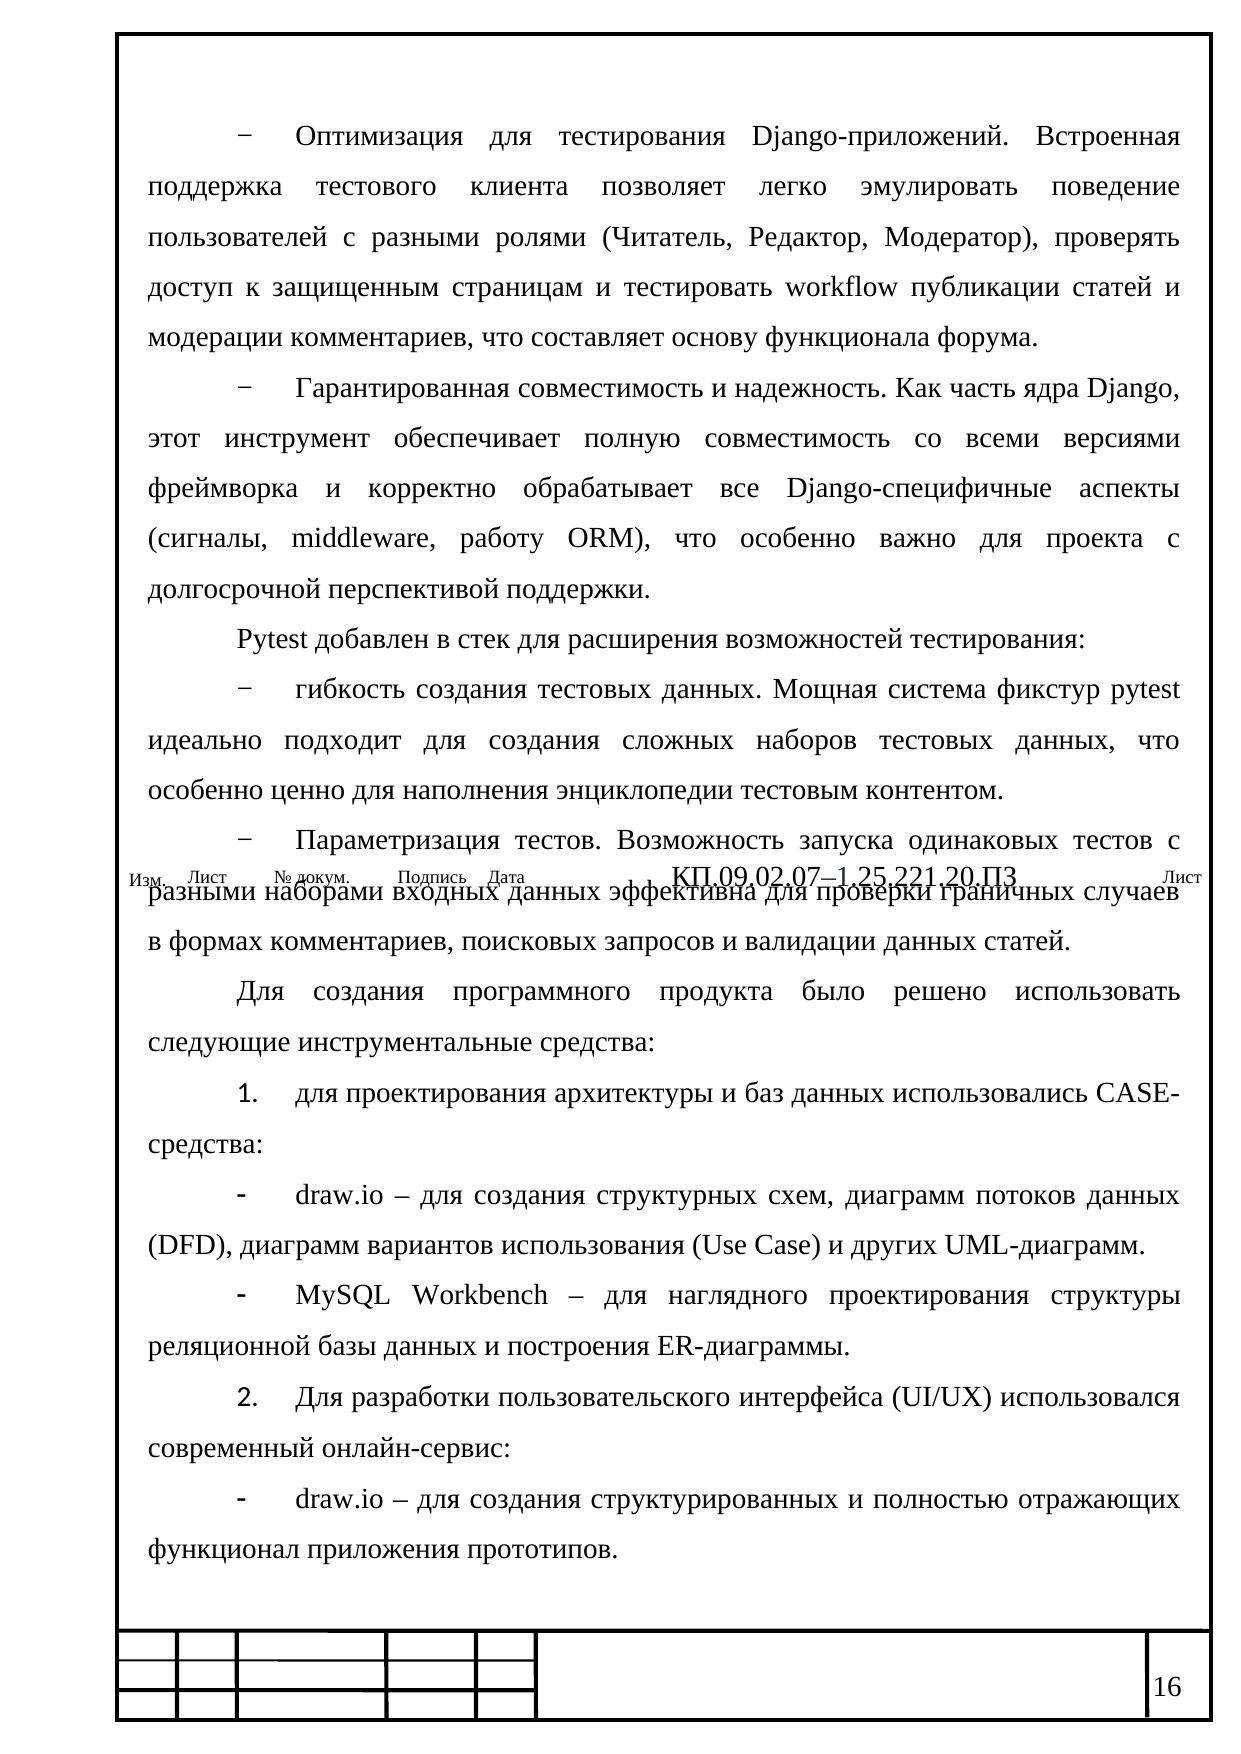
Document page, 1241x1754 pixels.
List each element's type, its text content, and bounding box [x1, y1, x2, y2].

list draw.io – для создания структурных схем, диаграмм потоков данных (DFD), диаграмм вариантов использования (Use Case) и других UML-диаграмм. [148, 1177, 1181, 1261]
list Оптимизация для тестирования Django-приложений. Встроенная поддержка тестового клиента позволяет легко эмулировать поведение пользователей с разными ролями (Читатель, Редактор, Модератор), проверять доступ к защищенным страницам и тестировать workflow публикации статей и модерации комментариев, что составляет основу функционала форума. [148, 118, 1181, 353]
list Для разработки пользовательского интерфейса (UI/UX) использовался современный онлайн-сервис: [148, 1378, 1181, 1464]
list draw.io – для создания структурированных и полностью отражающих функционал приложения прототипов. [148, 1481, 1181, 1565]
list MySQL Workbench – для наглядного проектирования структуры реляционной базы данных и построения ER-диаграммы. [148, 1277, 1181, 1361]
list Гарантированная совместимость и надежность. Как часть ядра Django, этот инструмент обеспечивает полную совместимость со всеми версиями фреймворка и корректно обрабатывает все Django-специфичные аспекты (сигналы, middleware, работу ORM), что особенно важно для проекта с долгосрочной перспективой поддержки. [148, 370, 1181, 604]
list для проектирования архитектуры и баз данных использовались CASE-средства: [148, 1074, 1181, 1160]
list Параметризация тестов. Возможность запуска одинаковых тестов с разными наборами входных данных эффективна для проверки граничных случаев в формах комментариев, поисковых запросов и валидации данных статей. [148, 822, 1181, 957]
text Pytest добавлен в стек для расширения возможностей тестирования: [148, 621, 1181, 655]
text Для создания программного продукта было решено использовать следующие инструментальные средства: [148, 973, 1181, 1057]
list гибкость создания тестовых данных. Мощная система фикстур pytest идеально подходит для создания сложных наборов тестовых данных, что особенно ценно для наполнения энциклопедии тестовым контентом. [148, 672, 1181, 806]
